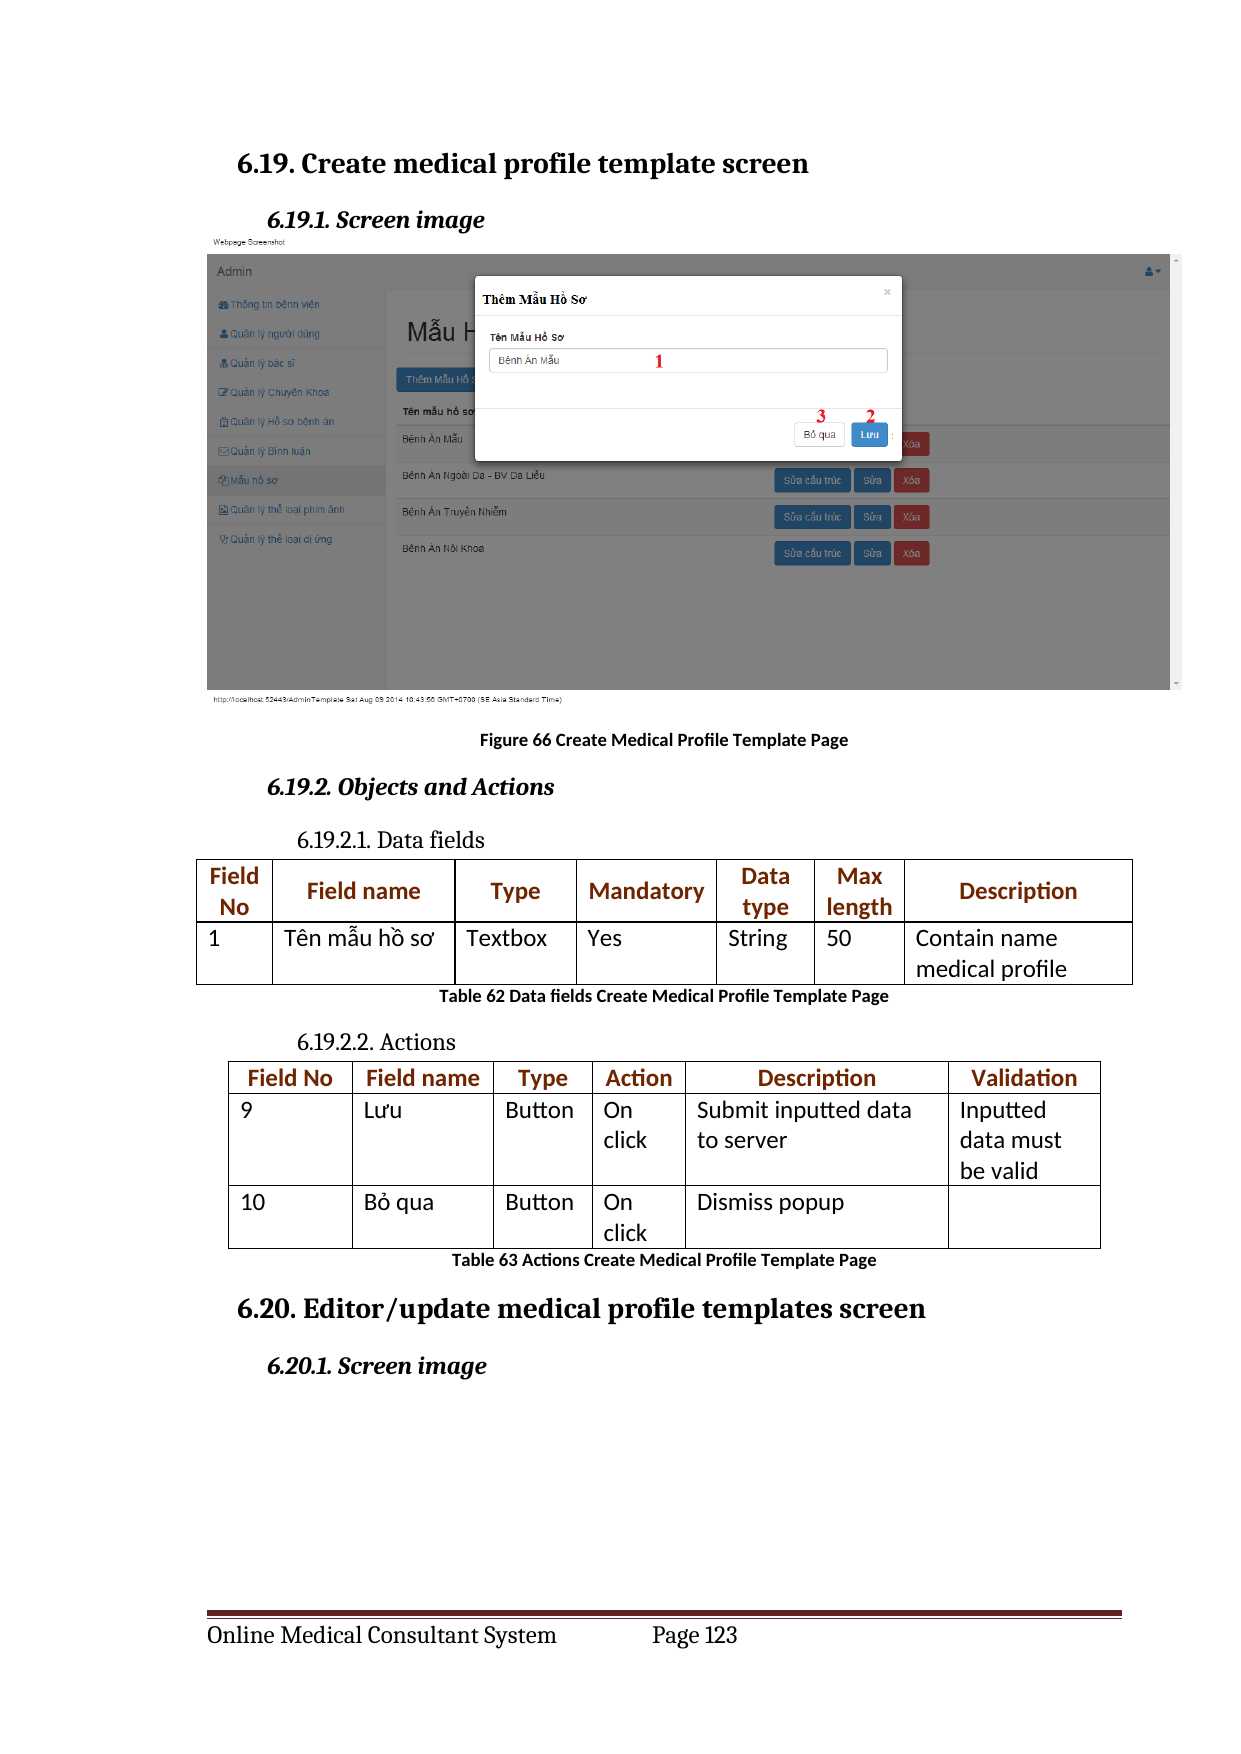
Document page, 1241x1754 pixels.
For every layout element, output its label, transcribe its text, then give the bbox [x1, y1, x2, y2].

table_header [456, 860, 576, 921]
subtitle Create medical profile template screen [237, 147, 1122, 181]
subtitle Actions [282, 1028, 1122, 1057]
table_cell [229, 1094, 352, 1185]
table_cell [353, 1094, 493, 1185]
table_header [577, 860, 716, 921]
subtitle Screen image [267, 206, 1122, 235]
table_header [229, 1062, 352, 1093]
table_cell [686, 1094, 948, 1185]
text Table 60 Actions Create Medical Profile Template Page [207, 1248, 1122, 1271]
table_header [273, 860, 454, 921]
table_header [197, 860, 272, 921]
text Figure 63 Create Medical Profile Template Page [207, 729, 1122, 752]
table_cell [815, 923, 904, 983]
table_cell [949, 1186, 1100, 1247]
subtitle Screen image [267, 1352, 1122, 1380]
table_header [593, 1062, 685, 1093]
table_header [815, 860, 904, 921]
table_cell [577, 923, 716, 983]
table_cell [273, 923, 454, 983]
subtitle Data fields [282, 826, 1122, 855]
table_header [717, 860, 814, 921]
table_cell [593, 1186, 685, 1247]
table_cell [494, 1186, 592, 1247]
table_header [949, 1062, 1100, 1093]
subtitle Editor/update medical profile templates screen [237, 1292, 1122, 1326]
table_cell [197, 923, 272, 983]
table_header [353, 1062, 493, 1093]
subtitle Objects and Actions [267, 772, 1122, 801]
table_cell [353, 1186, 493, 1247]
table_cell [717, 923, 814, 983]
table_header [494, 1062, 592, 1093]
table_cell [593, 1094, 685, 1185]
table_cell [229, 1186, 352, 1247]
picture [207, 239, 1182, 704]
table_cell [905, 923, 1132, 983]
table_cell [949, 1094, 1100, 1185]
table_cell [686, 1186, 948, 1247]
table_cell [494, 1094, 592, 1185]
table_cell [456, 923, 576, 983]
text Table 59 Data fields Create Medical Profile Template Page [207, 985, 1122, 1007]
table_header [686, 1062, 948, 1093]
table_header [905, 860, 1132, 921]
